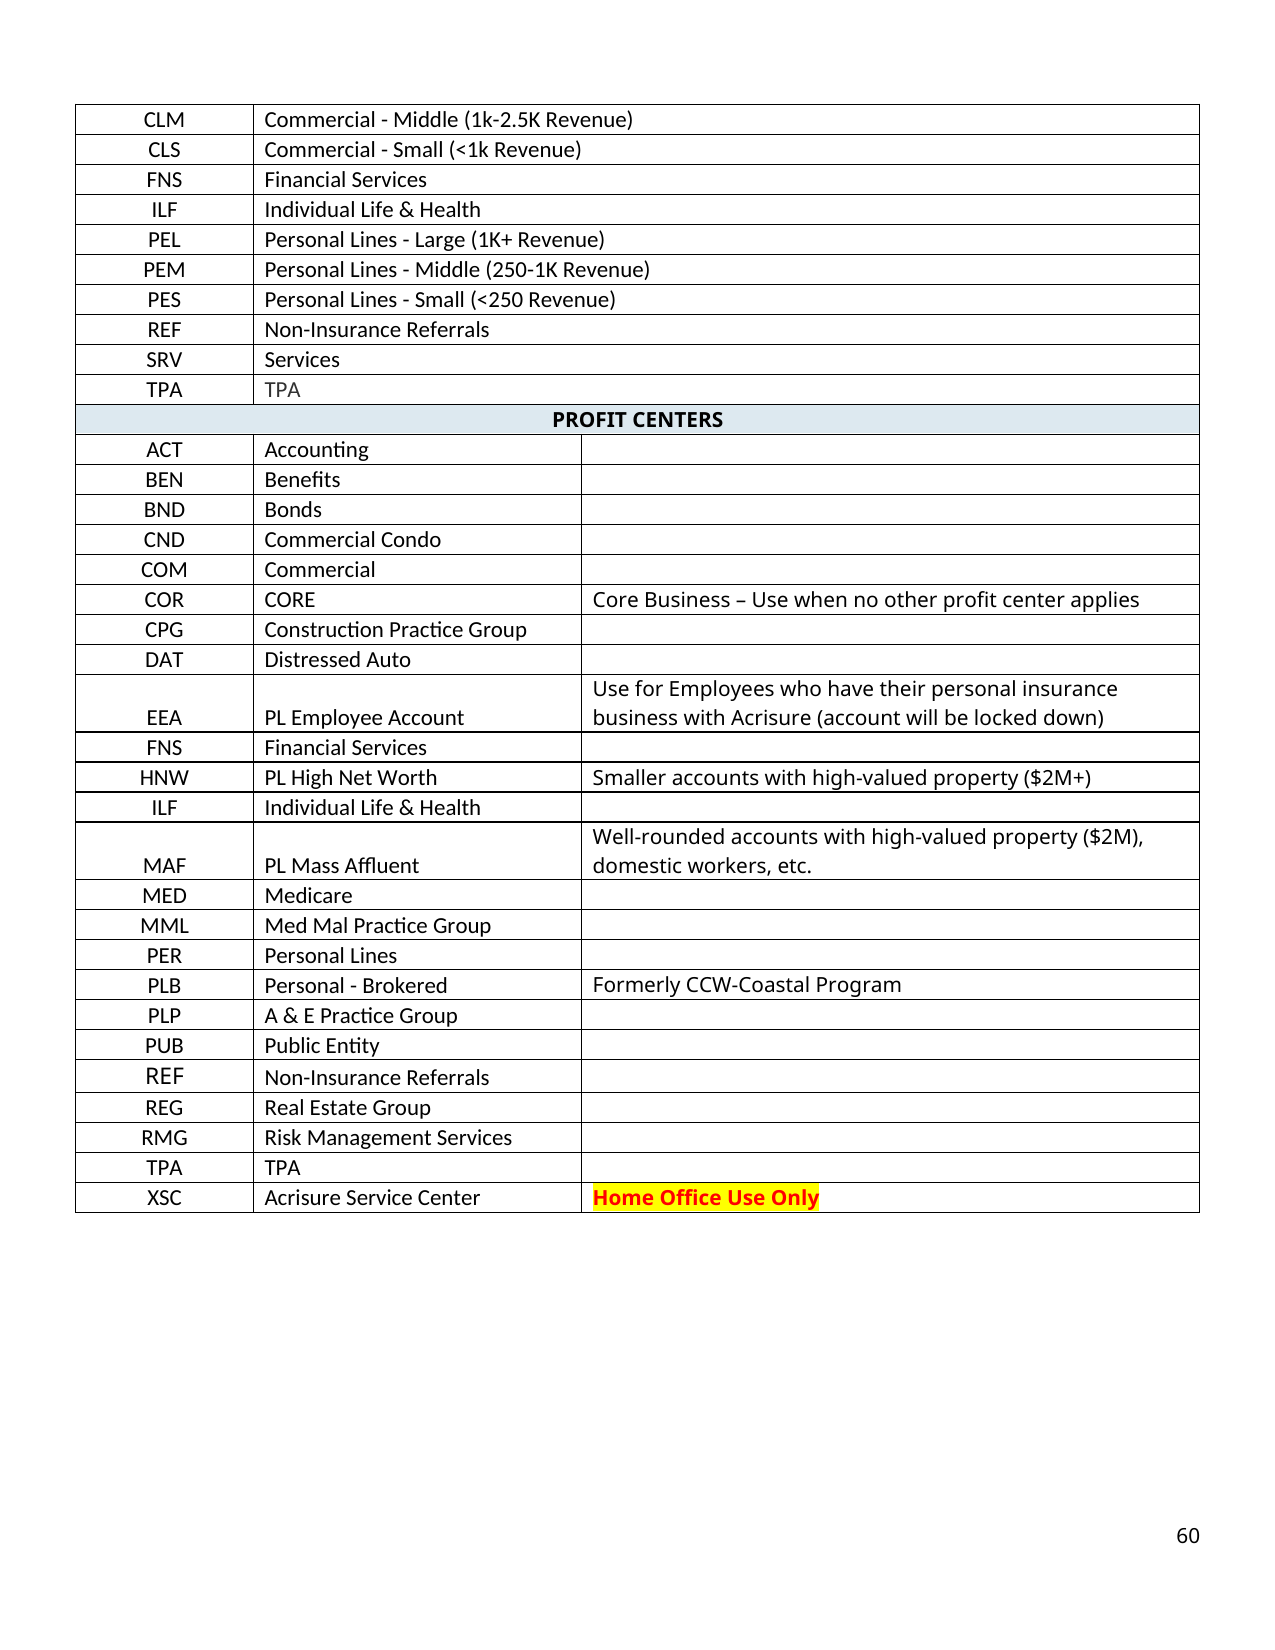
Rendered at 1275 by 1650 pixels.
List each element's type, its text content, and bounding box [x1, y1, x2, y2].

table_cell Accounting [254, 435, 581, 463]
table_cell Smaller accounts with high-valued property ($2M+) [582, 763, 1199, 791]
table_cell REF [76, 1060, 253, 1092]
table_cell Acrisure Service Center [254, 1183, 581, 1212]
table_cell Formerly CCW-Coastal Program [582, 970, 1199, 999]
table_cell Financial Services [254, 165, 1199, 193]
table_cell TPA [76, 1153, 253, 1182]
table_cell Med Mal Practice Group [254, 910, 581, 939]
table_cell [582, 615, 1199, 643]
table_cell [582, 910, 1199, 939]
table_cell [582, 1000, 1199, 1029]
table_cell BND [76, 495, 253, 523]
table_cell [582, 495, 1199, 523]
table_cell Use for Employees who have their personal insurance business with Acrisure (account will be locked down) [582, 675, 1199, 731]
table_cell PL Mass Affluent [254, 823, 581, 879]
table_cell TPA [254, 1153, 581, 1182]
table_cell [582, 880, 1199, 909]
table_cell [582, 555, 1199, 583]
table_cell Construction Practice Group [254, 615, 581, 643]
table_cell Commercial [254, 555, 581, 583]
table_cell Benefits [254, 465, 581, 493]
table_cell [582, 1030, 1199, 1059]
table_cell HNW [76, 763, 253, 791]
table_cell RMG [76, 1123, 253, 1152]
table_cell Individual Life & Health [254, 793, 581, 821]
table_cell FNS [76, 733, 253, 761]
table_cell Real Estate Group [254, 1093, 581, 1122]
table_cell PEL [76, 225, 253, 253]
table_cell Risk Management Services [254, 1123, 581, 1152]
table_cell Financial Services [254, 733, 581, 761]
table_cell [582, 940, 1199, 969]
table_cell CPG [76, 615, 253, 643]
table_cell Core Business – Use when no other profit center applies [582, 585, 1199, 613]
table_cell PL Employee Account [254, 675, 581, 731]
table_cell PLP [76, 1000, 253, 1029]
table_cell Commercial Condo [254, 525, 581, 553]
table_cell ILF [76, 793, 253, 821]
table_cell MAF [76, 823, 253, 879]
table_cell PROFIT CENTERS [76, 405, 1199, 433]
table_cell PES [76, 285, 253, 313]
table_cell TPA [254, 375, 1199, 403]
table_cell PUB [76, 1030, 253, 1059]
table_cell [582, 525, 1199, 553]
table_cell DAT [76, 645, 253, 673]
table_cell CLM [76, 105, 253, 133]
table_cell Personal - Brokered [254, 970, 581, 999]
table_cell Personal Lines - Large (1K+ Revenue) [254, 225, 1199, 253]
table_cell Home Office Use Only [582, 1183, 1199, 1212]
table_cell Personal Lines [254, 940, 581, 969]
table_cell [582, 435, 1199, 463]
table_cell Bonds [254, 495, 581, 523]
table_cell PL High Net Worth [254, 763, 581, 791]
table_cell TPA [76, 375, 253, 403]
table_cell A & E Practice Group [254, 1000, 581, 1029]
table_cell COM [76, 555, 253, 583]
table_cell XSC [76, 1183, 253, 1212]
table_cell [582, 1060, 1199, 1092]
table_cell [582, 645, 1199, 673]
table_cell PER [76, 940, 253, 969]
table_cell Personal Lines - Small (<250 Revenue) [254, 285, 1199, 313]
table_cell [582, 1153, 1199, 1182]
table_cell PEM [76, 255, 253, 283]
table_cell Medicare [254, 880, 581, 909]
table_cell CLS [76, 135, 253, 163]
table_cell Non-Insurance Referrals [254, 315, 1199, 343]
table_cell [582, 1123, 1199, 1152]
table_cell Commercial - Small (<1k Revenue) [254, 135, 1199, 163]
table_cell MED [76, 880, 253, 909]
table_cell ACT [76, 435, 253, 463]
table_cell Individual Life & Health [254, 195, 1199, 223]
table_cell REF [76, 315, 253, 343]
table_cell REG [76, 1093, 253, 1122]
table_cell Well-rounded accounts with high-valued property ($2M), domestic workers, etc. [582, 823, 1199, 879]
table_cell CND [76, 525, 253, 553]
table_cell Distressed Auto [254, 645, 581, 673]
table_cell Public Entity [254, 1030, 581, 1059]
table_cell PLB [76, 970, 253, 999]
table_cell BEN [76, 465, 253, 493]
table_cell Personal Lines - Middle (250-1K Revenue) [254, 255, 1199, 283]
table_cell [582, 793, 1199, 821]
table_cell MML [76, 910, 253, 939]
table_cell [582, 1093, 1199, 1122]
table_cell COR [76, 585, 253, 613]
table_cell Services [254, 345, 1199, 373]
table_cell [582, 465, 1199, 493]
table_cell Non-Insurance Referrals [254, 1060, 581, 1092]
table_cell SRV [76, 345, 253, 373]
table_cell ILF [76, 195, 253, 223]
table_cell CORE [254, 585, 581, 613]
table_cell [582, 733, 1199, 761]
table_cell EEA [76, 675, 253, 731]
table_cell FNS [76, 165, 253, 193]
table_cell Commercial - Middle (1k-2.5K Revenue) [254, 105, 1199, 133]
